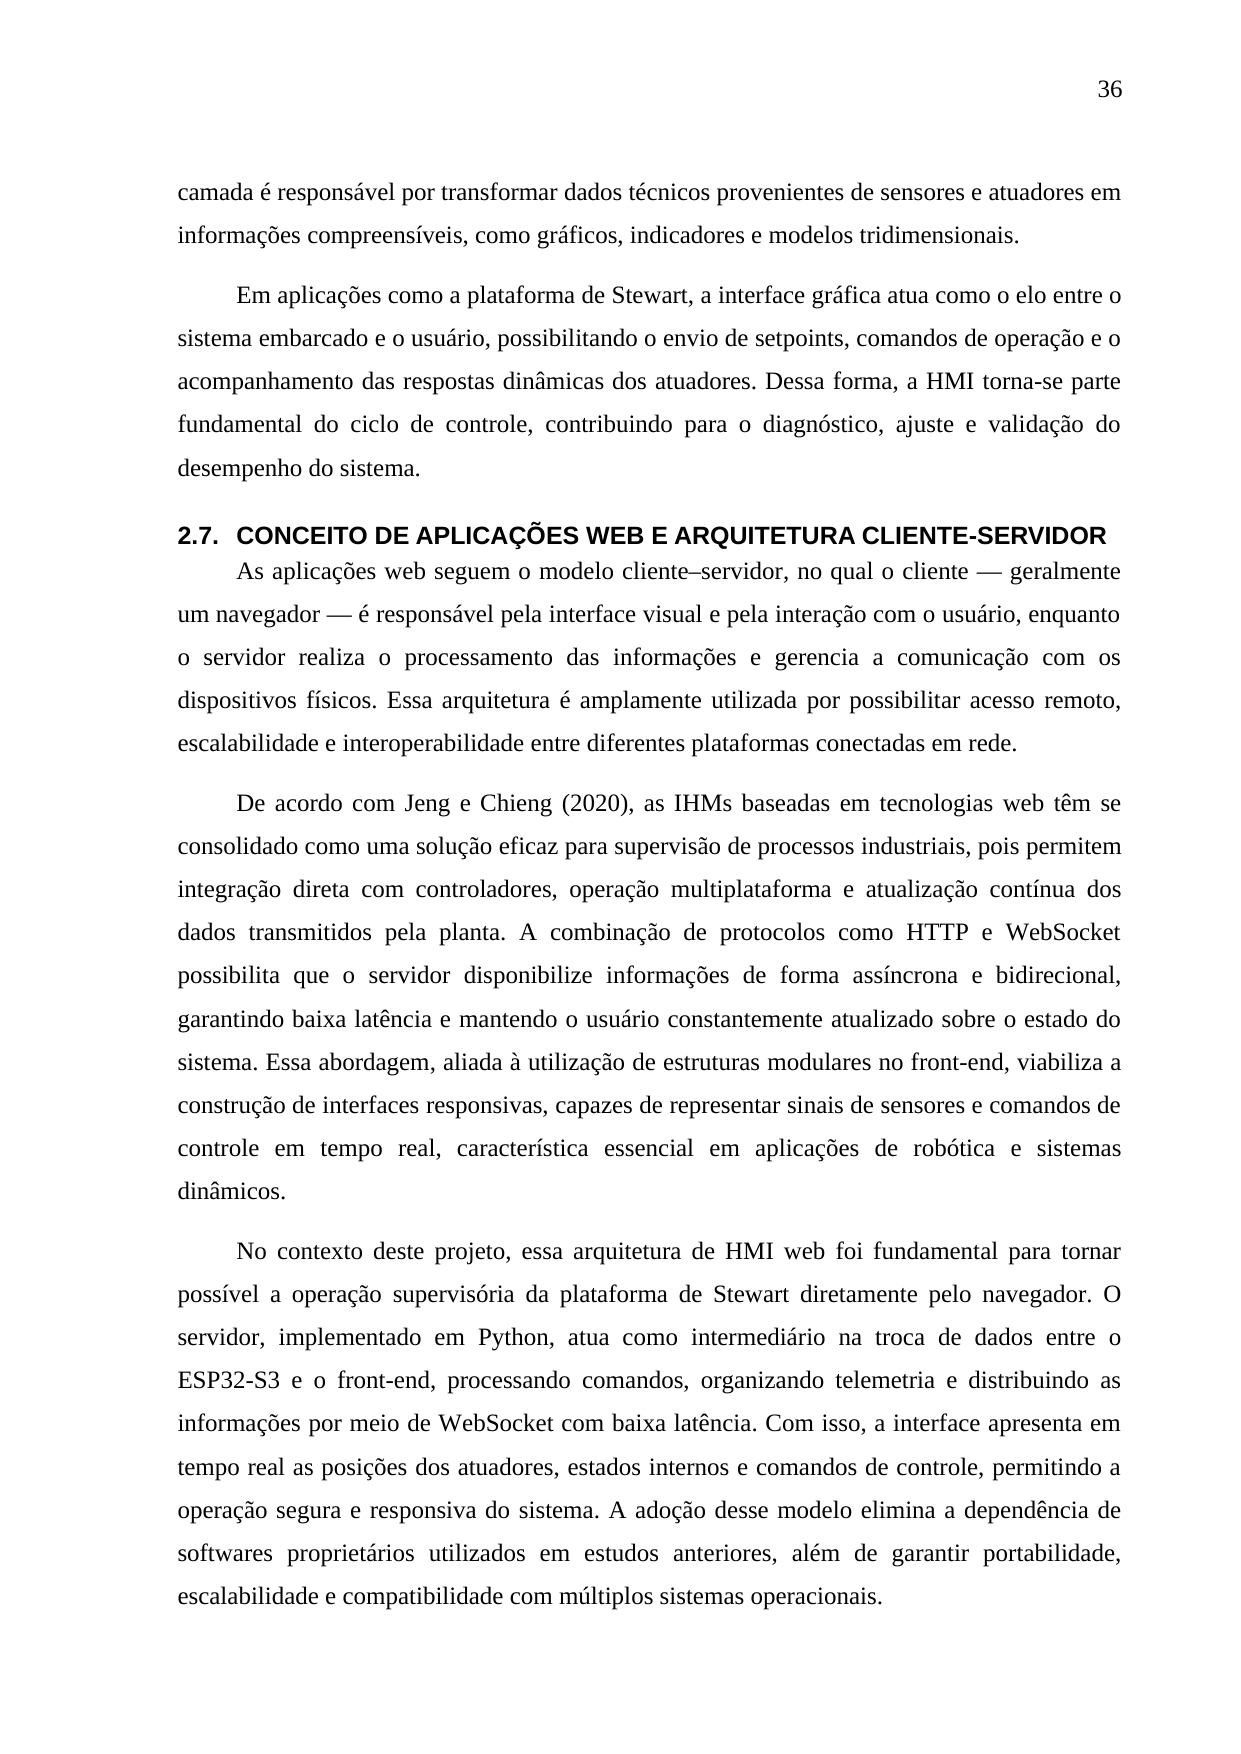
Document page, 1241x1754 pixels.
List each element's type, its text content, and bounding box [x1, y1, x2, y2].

text Em aplicações como a plataforma de Stewart, a interface gráfica atua como o elo entre o sistema embarcado e o usuário, possibilitando o envio de setpoints, comandos de operação e o acompanhamento das respostas dinâmicas dos atuadores. Dessa forma, a HMI torna-se parte fundamental do ciclo de controle, contribuindo para o diagnóstico, ajuste e validação do desempenho do sistema. [177, 280, 1122, 481]
text As aplicações web seguem o modelo cliente–servidor, no qual o cliente — geralmente um navegador — é responsável pela interface visual e pela interação com o usuário, enquanto o servidor realiza o processamento das informações e gerencia a comunicação com os dispositivos físicos. Essa arquitetura é amplamente utilizada por possibilitar acesso remoto, escalabilidade e interoperabilidade entre diferentes plataformas conectadas em rede. [177, 556, 1122, 757]
text No contexto deste projeto, essa arquitetura de HMI web foi fundamental para tornar possível a operação supervisória da plataforma de Stewart diretamente pelo navegador. O servidor, implementado em Python, atua como intermediário na troca de dados entre o ESP32-S3 e o front-end, processando comandos, organizando telemetria e distribuindo as informações por meio de WebSocket com baixa latência. Com isso, a interface apresenta em tempo real as posições dos atuadores, estados internos e comandos de controle, permitindo a operação segura e responsiva do sistema. A adoção desse modelo elimina a dependência de softwares proprietários utilizados em estudos anteriores, além de garantir portabilidade, escalabilidade e compatibilidade com múltiplos sistemas operacionais. [177, 1236, 1122, 1610]
text Conceito de Aplicações Web e Arquitetura Cliente-Servidor [177, 521, 1122, 549]
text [177, 177, 1122, 249]
text De acordo com Jeng e Chieng (2020), as IHMs baseadas em tecnologias web têm se consolidado como uma solução eficaz para supervisão de processos industriais, pois permitem integração direta com controladores, operação multiplataforma e atualização contínua dos dados transmitidos pela planta. A combinação de protocolos como HTTP e WebSocket possibilita que o servidor disponibilize informações de forma assíncrona e bidirecional, garantindo baixa latência e mantendo o usuário constantemente atualizado sobre o estado do sistema. Essa abordagem, aliada à utilização de estruturas modulares no front-end, viabiliza a construção de interfaces responsivas, capazes de representar sinais de sensores e comandos de controle em tempo real, característica essencial em aplicações de robótica e sistemas dinâmicos. [177, 788, 1122, 1205]
